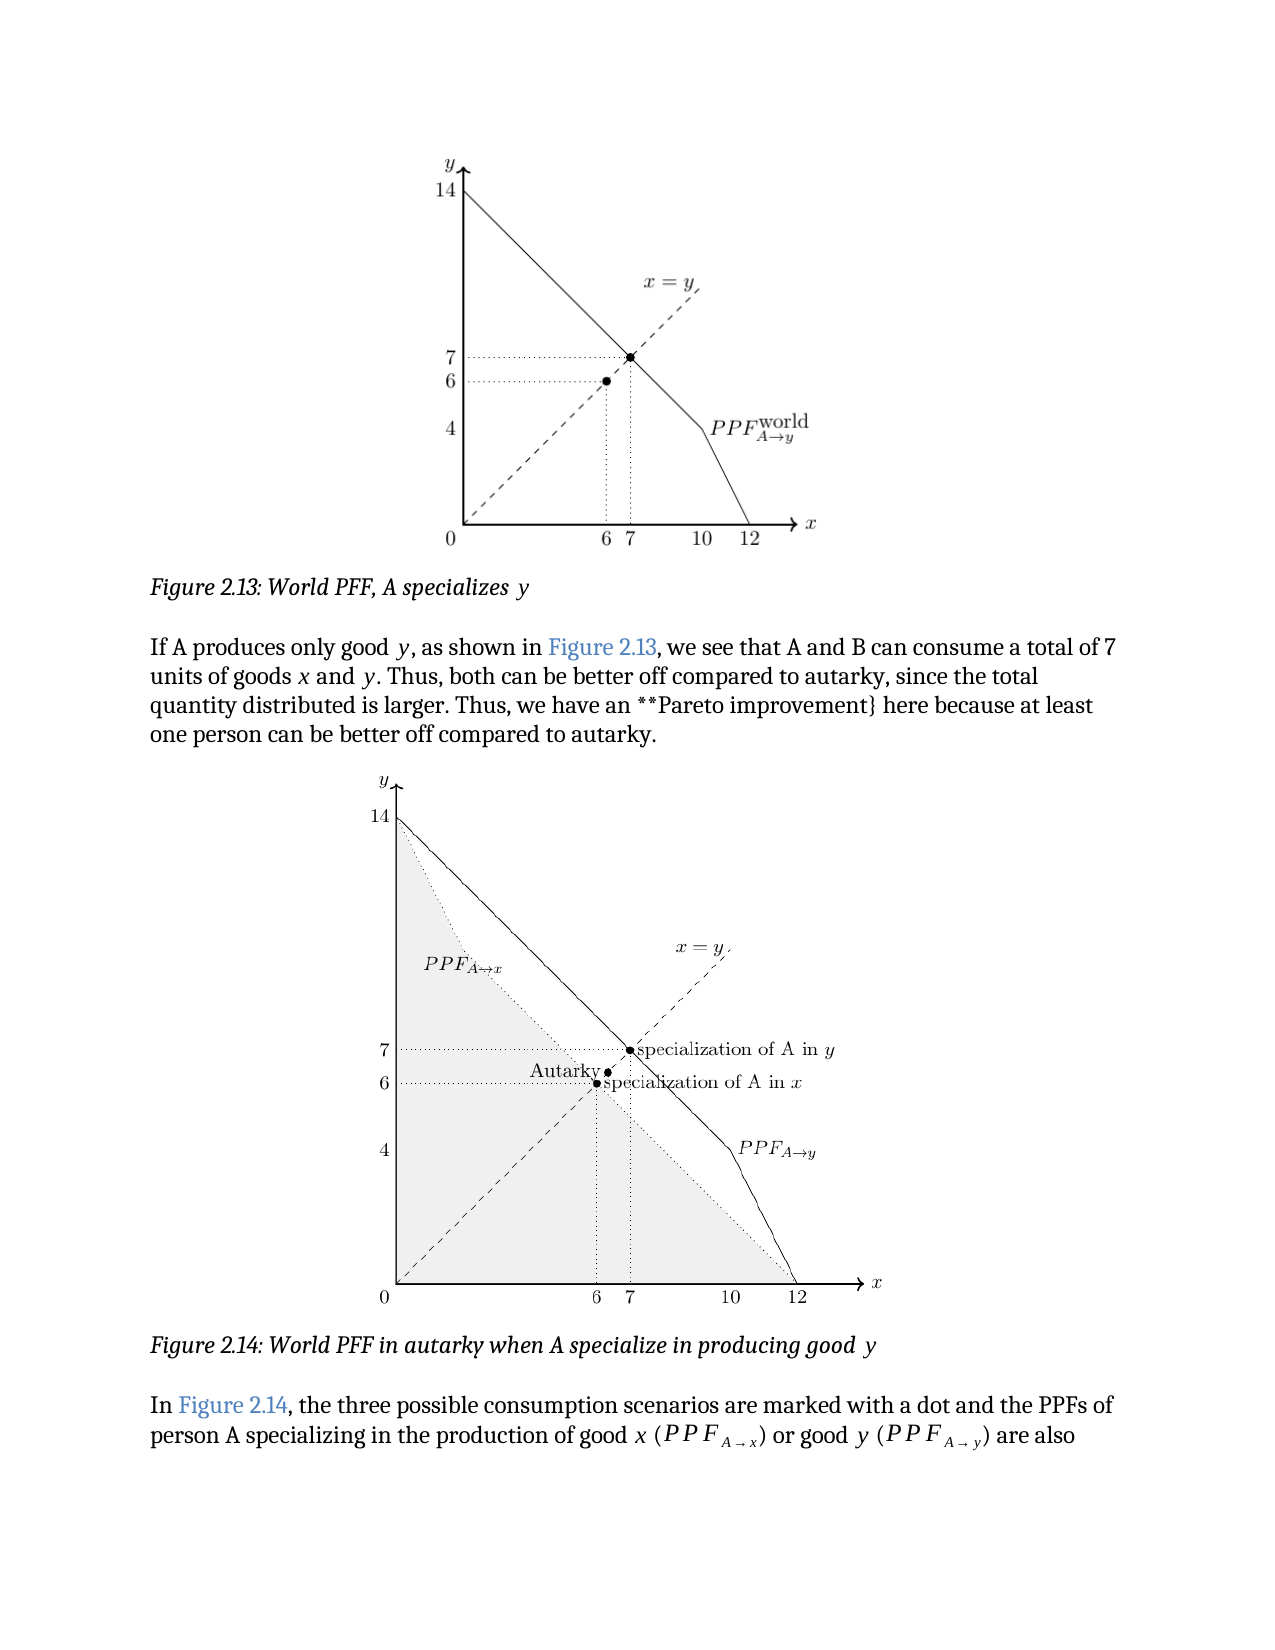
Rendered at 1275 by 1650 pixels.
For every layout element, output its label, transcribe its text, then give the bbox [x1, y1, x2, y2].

picture [428, 153, 824, 553]
table_header Figure 2.14: World PFF in autarky when A specialize in producing good [139, 767, 1114, 1372]
picture [363, 770, 889, 1310]
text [150, 1391, 1125, 1451]
text If A produces only good , as shown in Figure 2.13, we see that A and B can consume a total of 7 units of goods and . Thus, both can be better off compared to autarky, since the total quantity distributed is larger. Thus, we have an **Pareto improvement} here because at least one person can be better off compared to autarky. [150, 633, 1125, 748]
table_header Figure 2.13: World PFF, A specializes [139, 150, 1114, 614]
